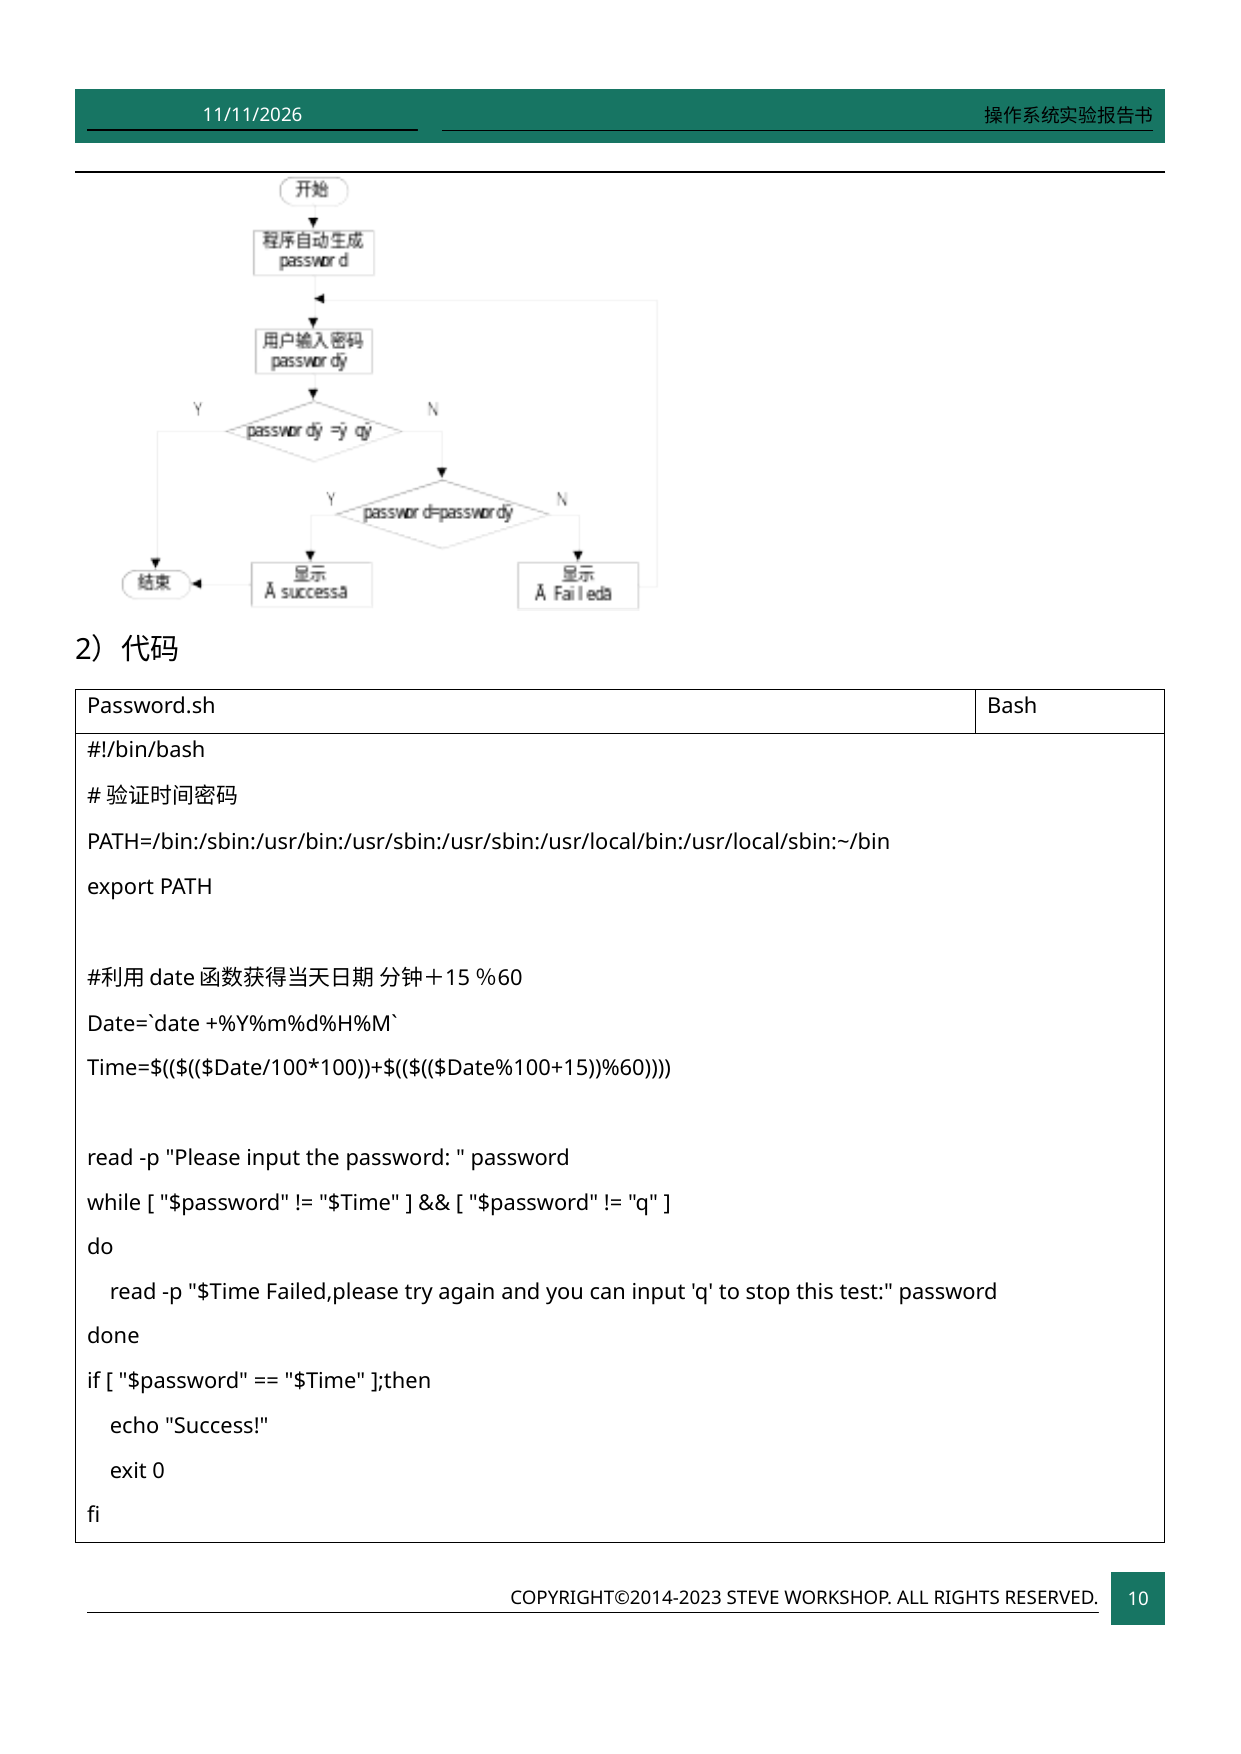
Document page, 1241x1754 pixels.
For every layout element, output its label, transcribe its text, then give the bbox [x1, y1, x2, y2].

text 2）代码 [75, 626, 1165, 668]
table_cell #!/bin/bash # 验证时间密码 PATH=/bin:/sbin:/usr/bin:/usr/sbin:/usr/sbin:/usr/local/bin:/usr/local/sbin:~/bin export PATH #利用date函数获得当天日期 分钟＋15 ％60 Date=`date +%Y%m%d%H%M` Time=$(($(($Date/100*100))+$(($(($Date%100+15))%60)))) read -p "Please input the password: " password while [ "$password" != "$Time" ] && [ "$password" != "q" ] do read -p "$Time Failed,please try again and you can input 'q' to stop this test:" password done if [ "$password" == "$Time" ];then echo "Success!" exit 0 fi [76, 734, 1164, 1542]
table_header Password.sh [76, 690, 975, 733]
table_header Bash [976, 690, 1164, 733]
